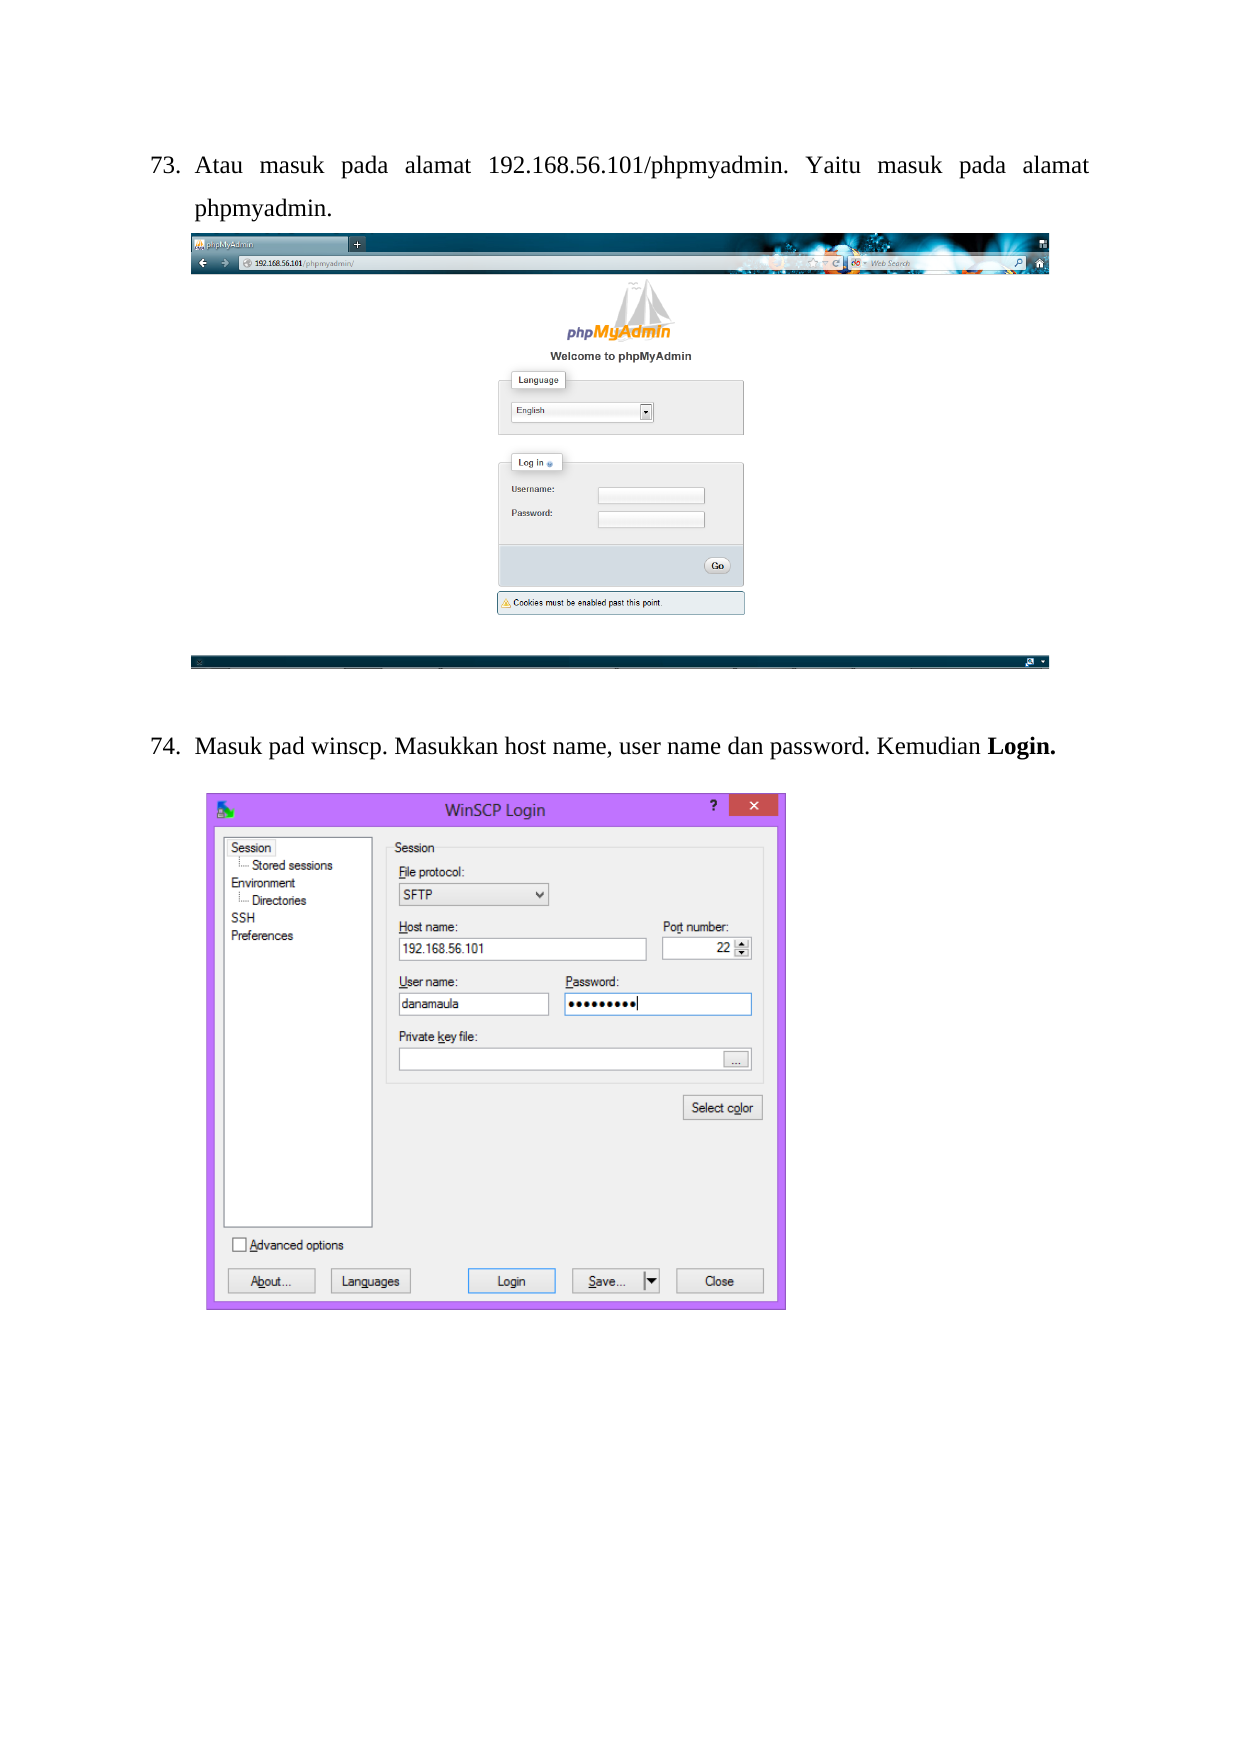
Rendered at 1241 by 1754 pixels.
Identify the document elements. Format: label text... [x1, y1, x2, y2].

list Atau masuk pada alamat 192.168.56.101/phpmyadmin. Yaitu masuk pada alamat phpmyadmin. [150, 150, 1090, 222]
picture [191, 233, 1050, 656]
picture [1034, 238, 1050, 250]
picture [191, 659, 1050, 669]
list Masuk pad winscp. Masukkan host name, user name dan password. Kemudian Login. [150, 731, 1090, 760]
picture [206, 793, 786, 1310]
